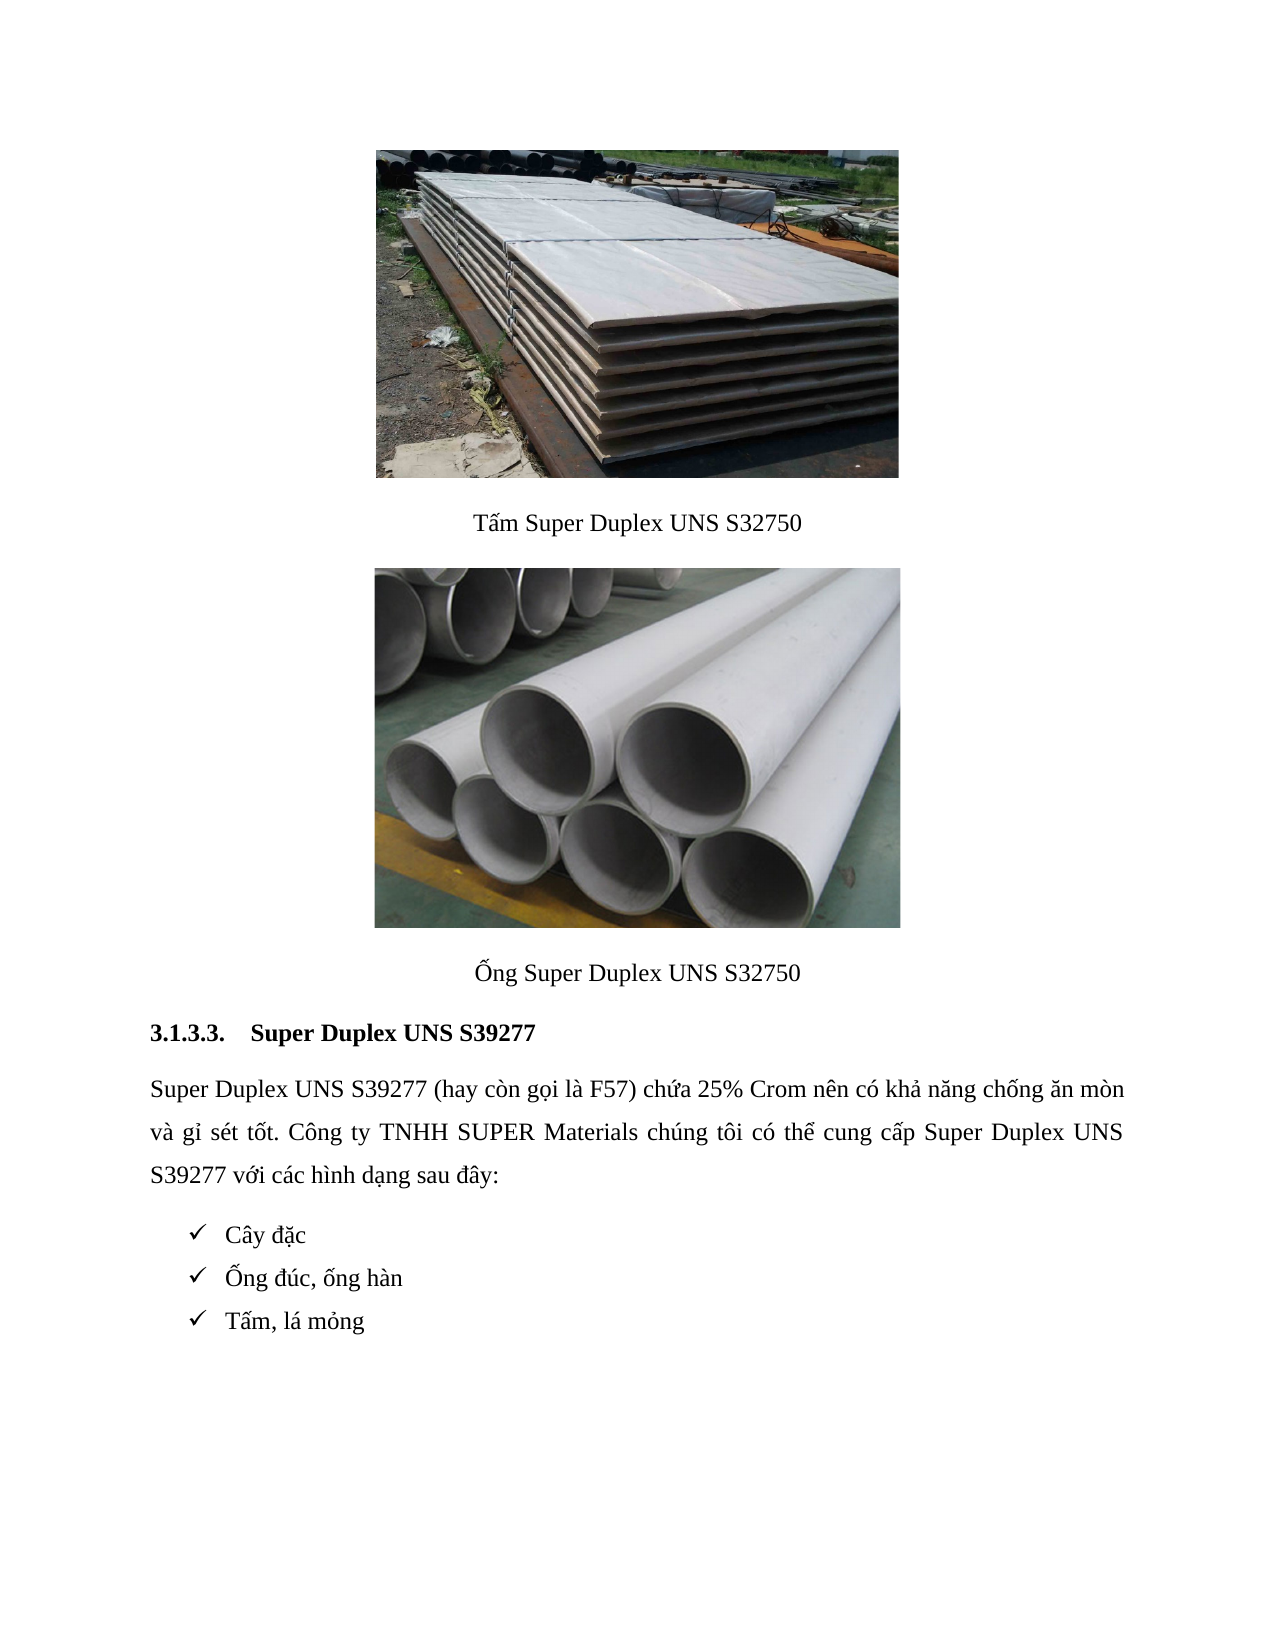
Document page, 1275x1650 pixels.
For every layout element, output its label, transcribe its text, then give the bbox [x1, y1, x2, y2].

text Tấm Super Duplex UNS S32750 [150, 508, 1125, 537]
text Ống Super Duplex UNS S32750 [150, 958, 1125, 987]
list Ống đúc, ống hàn [187, 1263, 1125, 1292]
picture [376, 150, 899, 478]
list Tấm, lá mỏng [187, 1306, 1125, 1335]
text Super Duplex UNS S39277 (hay còn gọi là F57) chứa 25% Crom nên có khả năng chống ăn mòn và gỉ sét tốt. Công ty TNHH SUPER Materials chúng tôi có thể cung cấp Super Duplex UNS S39277 với các hình dạng sau đây: [150, 1074, 1125, 1189]
picture [374, 568, 901, 928]
list Cây đặc [187, 1220, 1125, 1249]
subtitle Super Duplex UNS S39277 [150, 1018, 1125, 1047]
